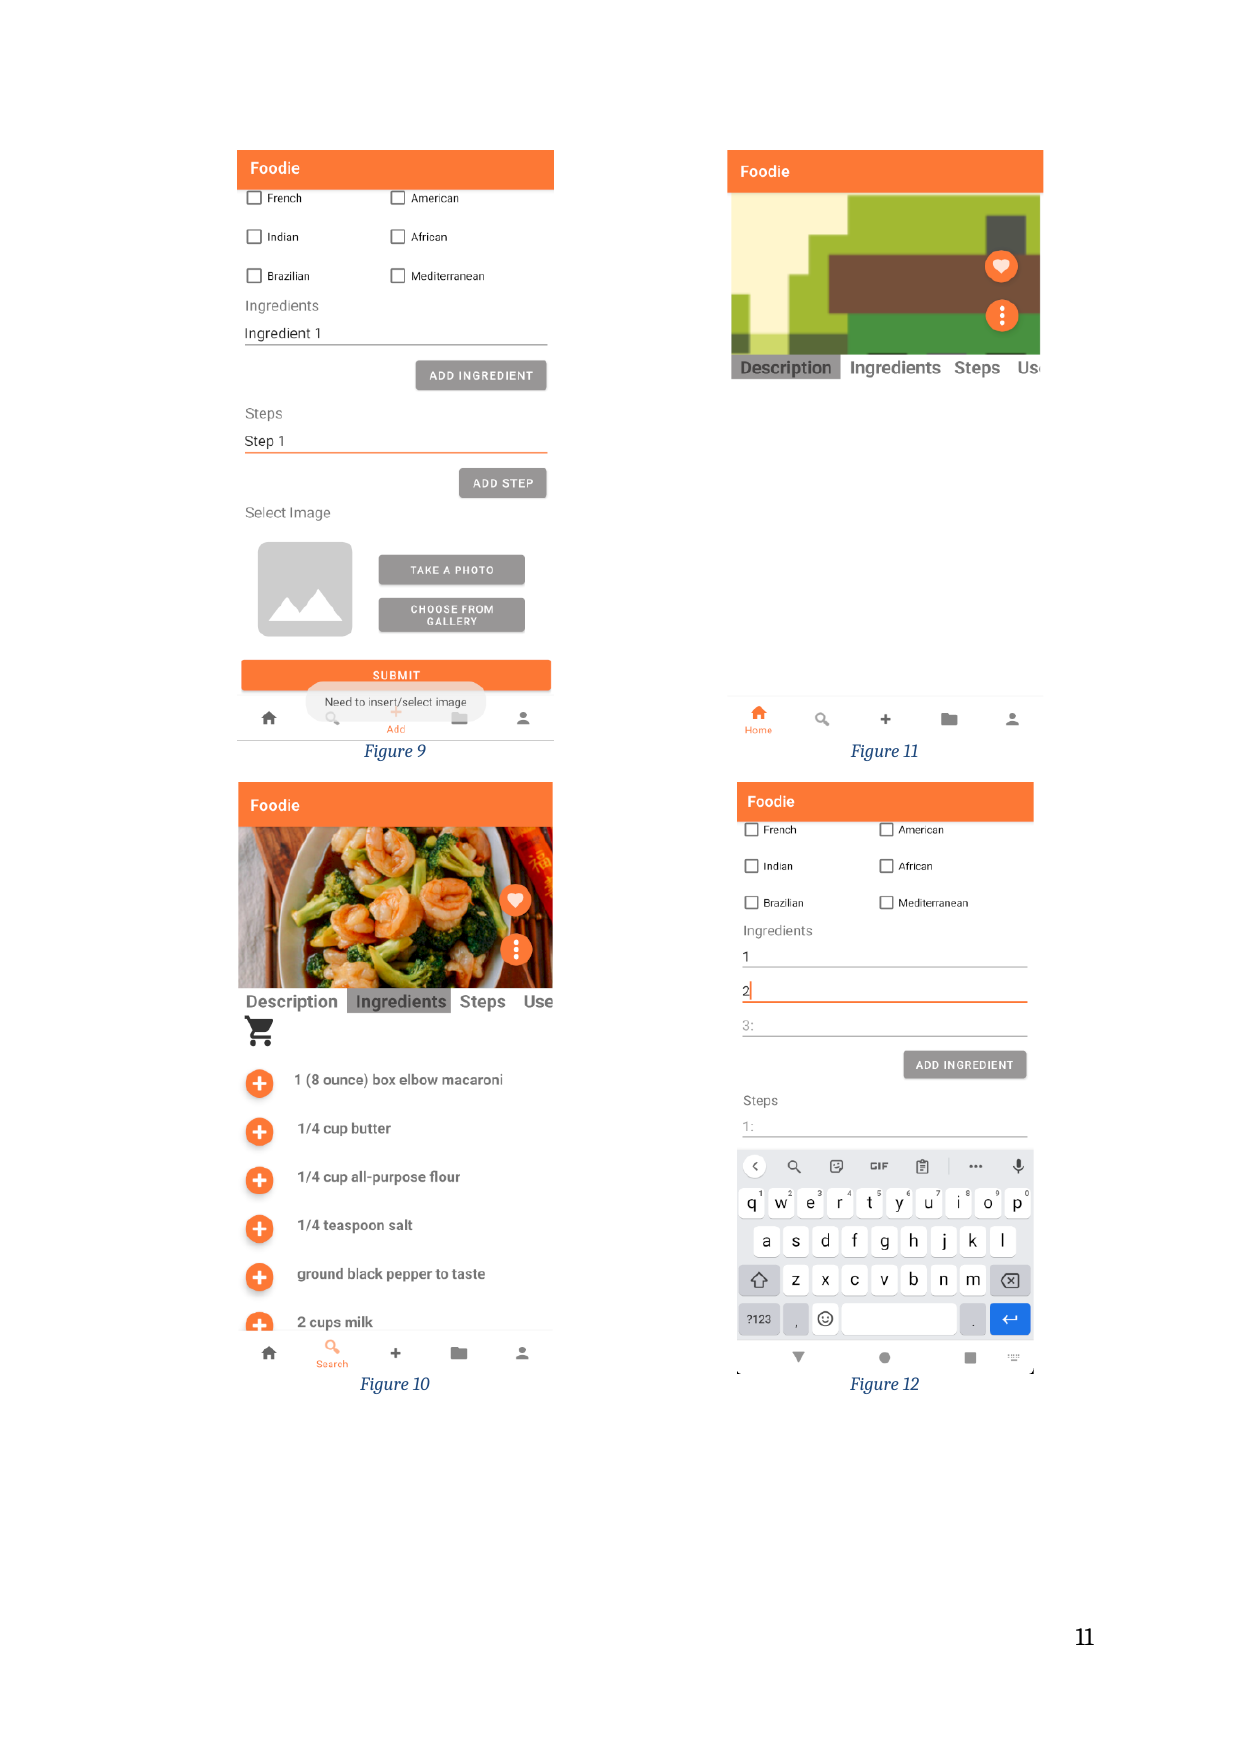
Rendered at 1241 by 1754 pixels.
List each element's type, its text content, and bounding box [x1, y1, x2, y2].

picture [727, 150, 1044, 741]
picture [238, 782, 553, 1374]
text Figure 12 [677, 1373, 1093, 1395]
picture [237, 150, 554, 741]
text Figure 11 [677, 741, 1093, 762]
text Figure 9 [187, 741, 603, 762]
text Figure 10 [187, 1373, 603, 1395]
picture [737, 782, 1034, 1374]
